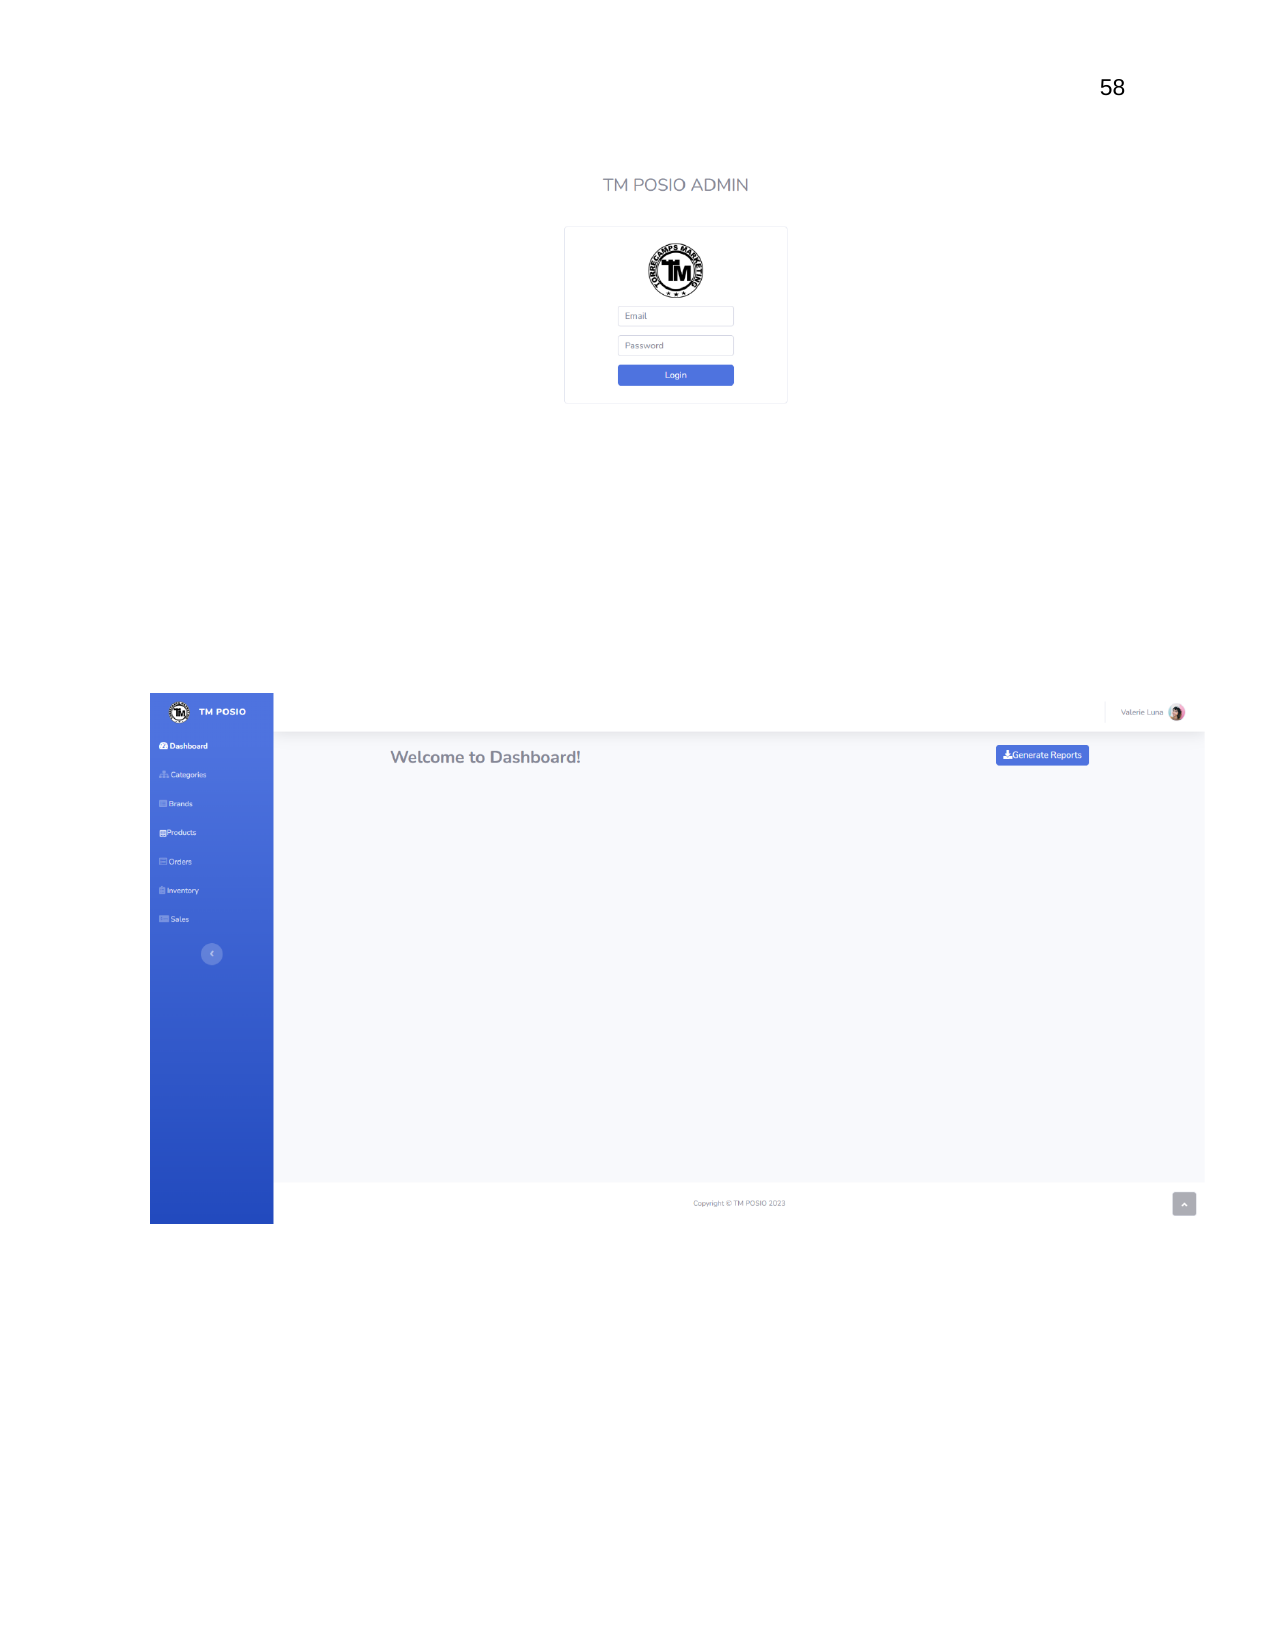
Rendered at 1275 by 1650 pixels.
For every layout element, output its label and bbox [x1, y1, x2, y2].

picture [150, 150, 1200, 675]
picture [150, 693, 1205, 1224]
